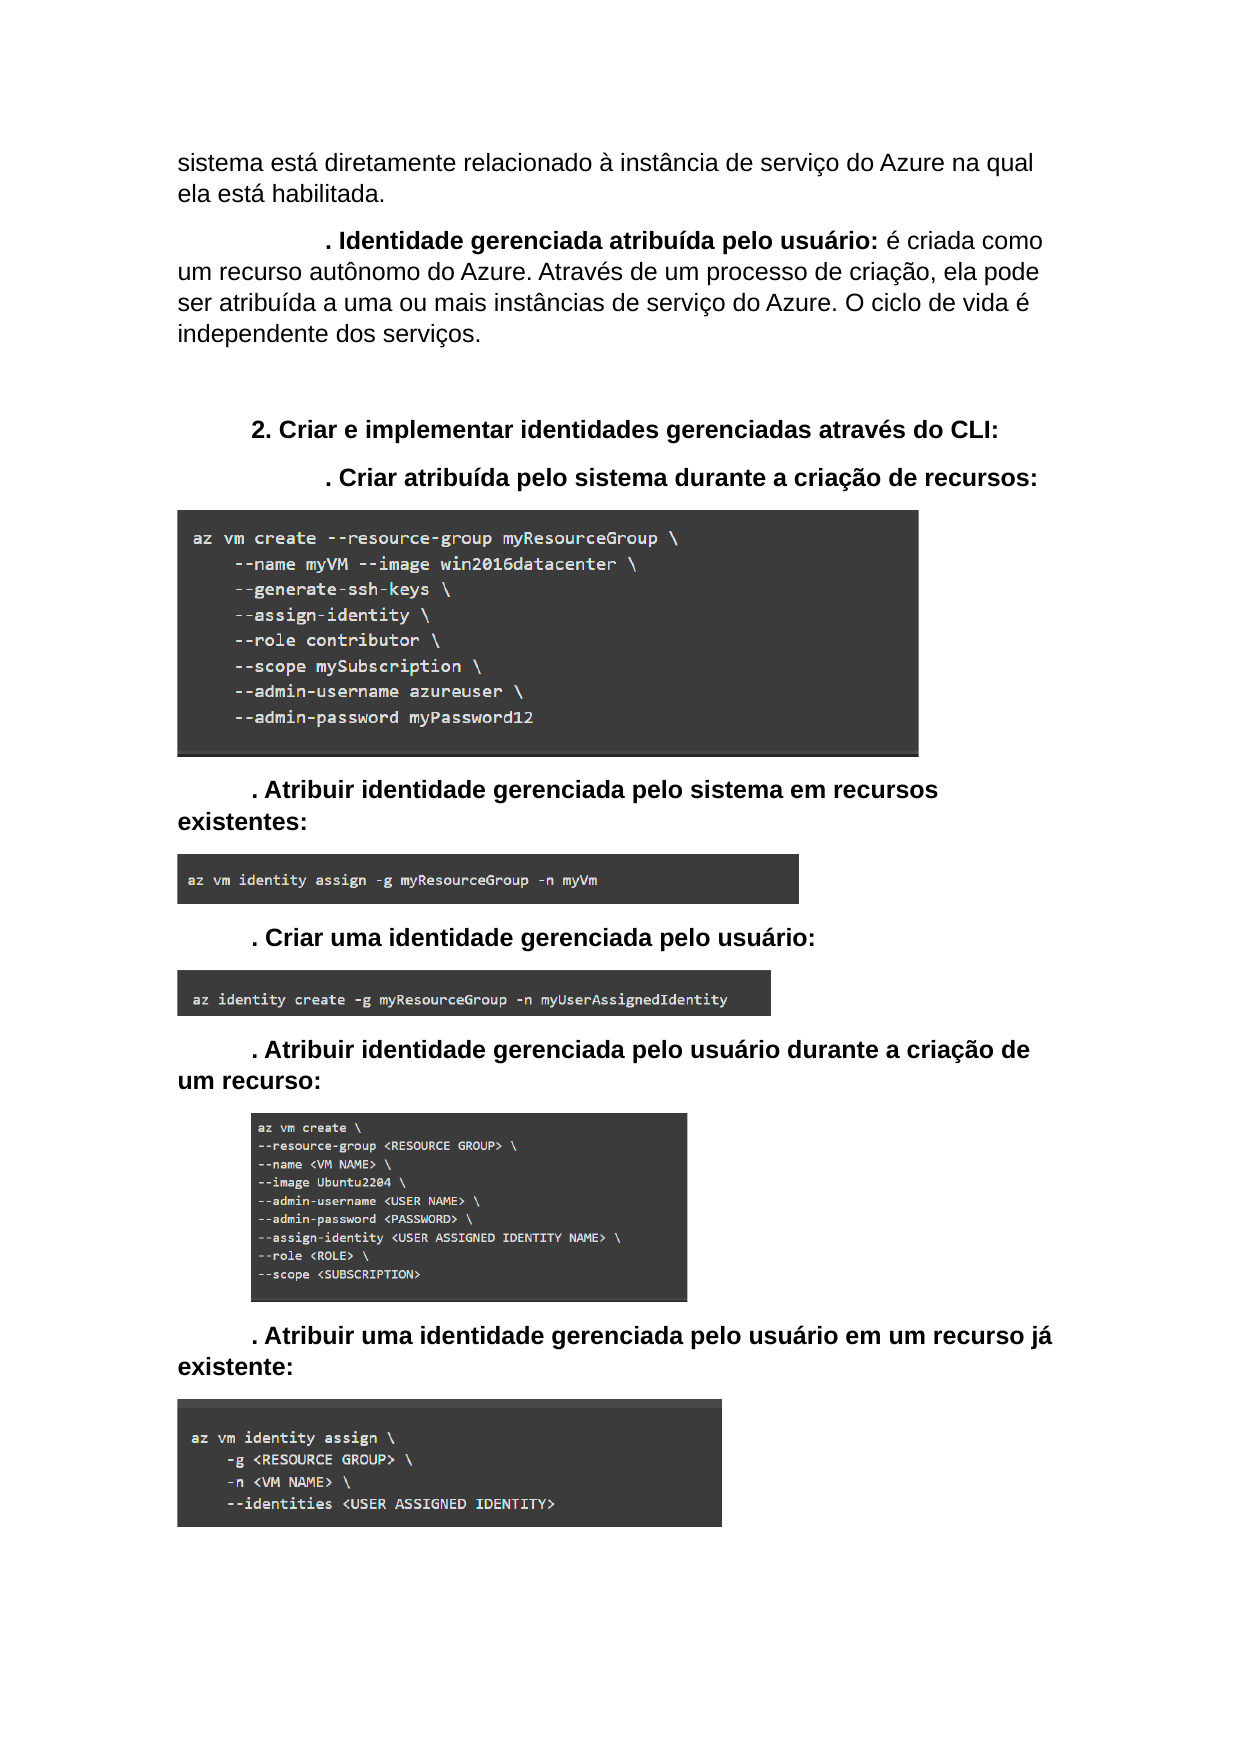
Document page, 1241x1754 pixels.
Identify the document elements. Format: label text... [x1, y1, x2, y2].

picture [177, 970, 771, 1016]
text . Criar uma identidade gerenciada pelo usuário: [177, 923, 1063, 951]
picture [251, 1113, 688, 1302]
text 2. Criar e implementar identidades gerenciadas através do CLI: [177, 415, 1063, 444]
picture [177, 1399, 722, 1527]
text . Atribuir uma identidade gerenciada pelo usuário em um recurso já existente: [177, 1321, 1063, 1380]
picture [177, 510, 919, 757]
text . Atribuir identidade gerenciada pelo usuário durante a criação de um recurso: [177, 1035, 1063, 1094]
picture [177, 854, 799, 904]
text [177, 148, 1063, 207]
text . Identidade gerenciada atribuída pelo usuário: é criada como um recurso autônomo do Azure. Através de um processo de criação, ela pode ser atribuída a uma ou mais instâncias de serviço do Azure. O ciclo de vida é independente dos serviços. [177, 226, 1063, 348]
text . Criar atribuída pelo sistema durante a criação de recursos: [177, 463, 1063, 491]
text . Atribuir identidade gerenciada pelo sistema em recursos existentes: [177, 776, 1063, 835]
